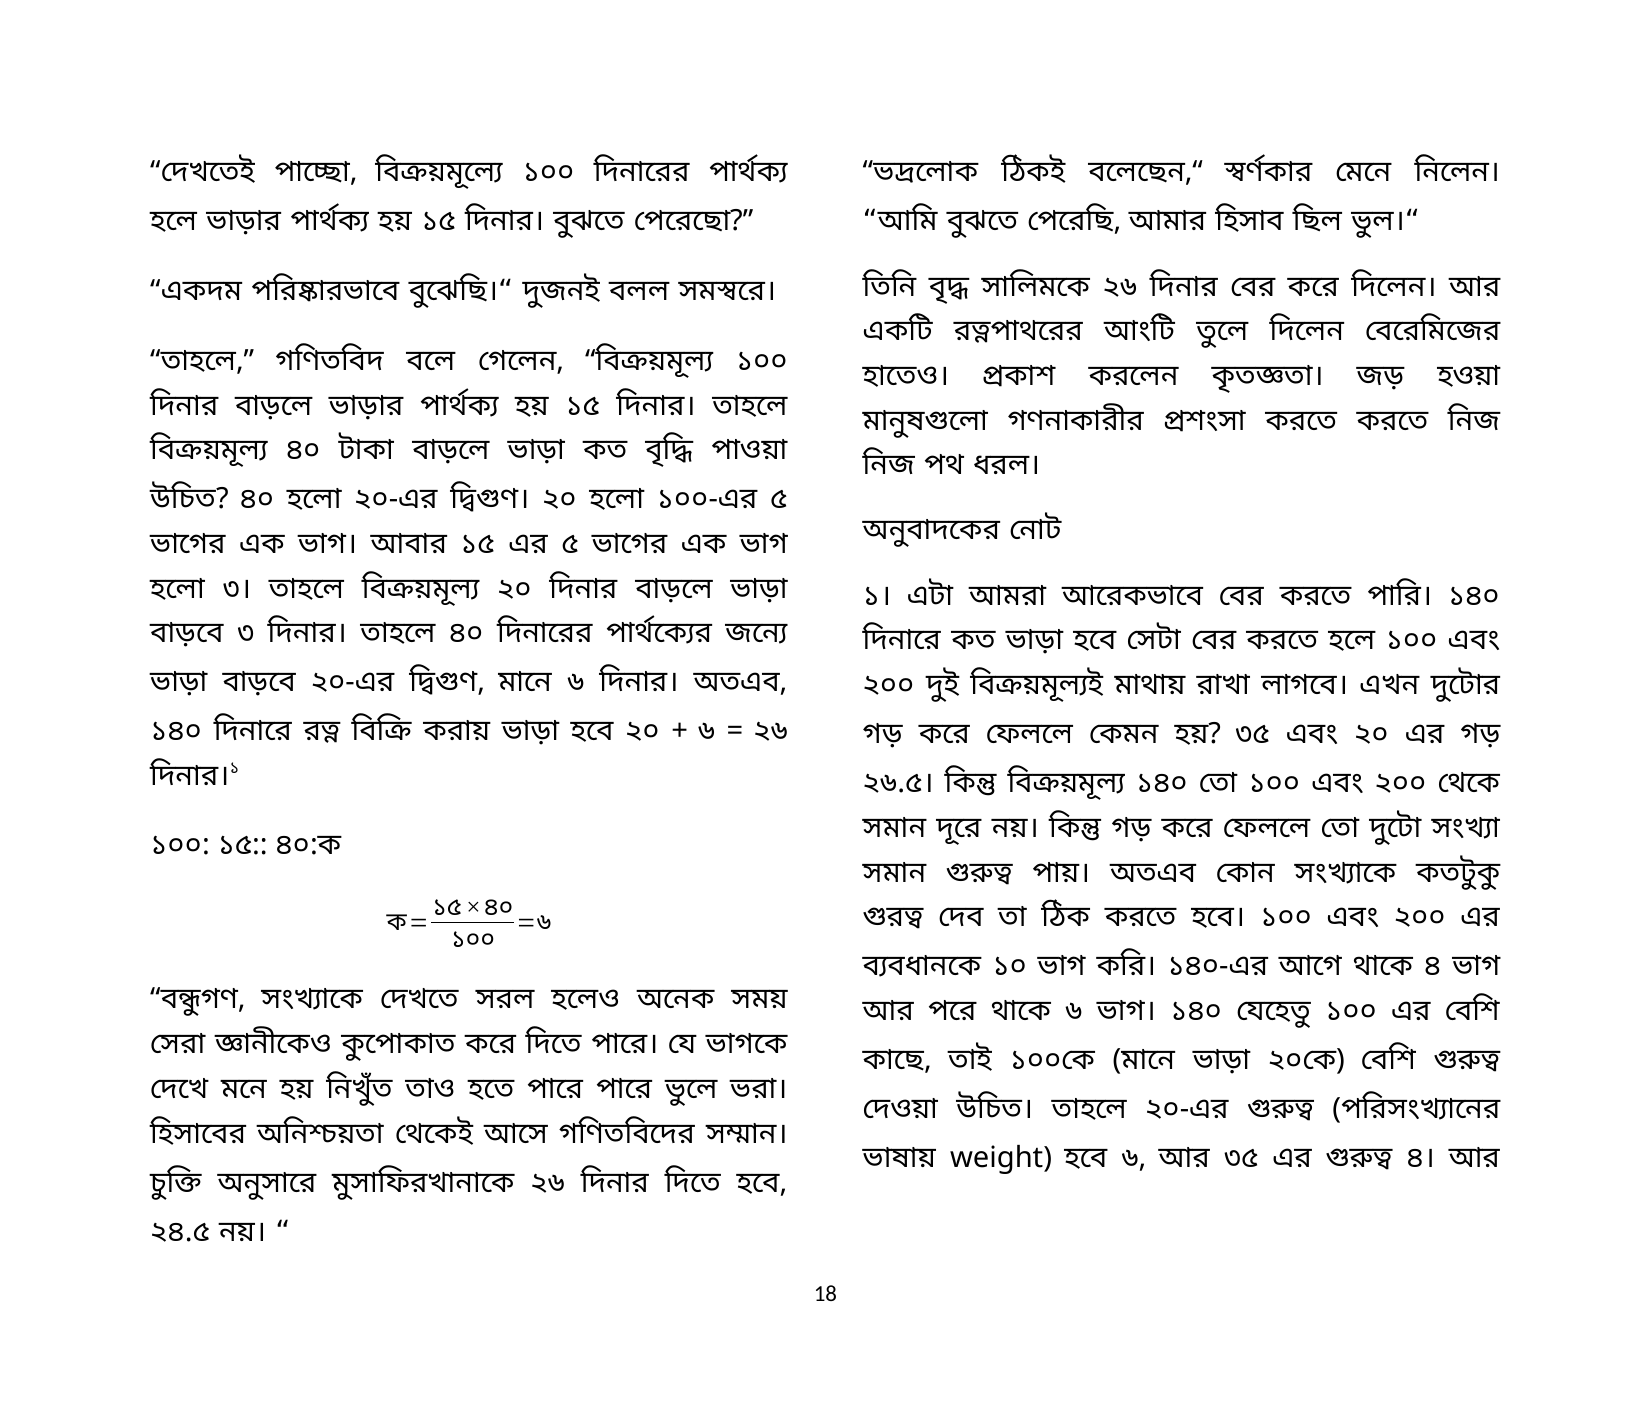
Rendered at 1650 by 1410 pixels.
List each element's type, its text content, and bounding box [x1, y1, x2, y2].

text “বন্ধুগণ, সংখ্যাকে দেখতে সরল হলেও অনেক সময় সেরা জ্ঞানীকেও কুপোকাত করে দিতে পারে। যে ভাগকে দেখে মনে হয় নিখুঁত তাও হতে পারে পারে ভুলে ভরা। হিসাবের অনিশ্চয়তা থেকেই আসে গণিতবিদের সম্মান। চুক্তি অনুসারে মুসাফিরখানাকে ২৬ দিনার দিতে হবে, ২৪.৫ নয়। “ [150, 978, 787, 1253]
text ১০০: ১৫:: ৪০:ক [150, 824, 787, 867]
text “ভদ্রলোক ঠিকই বলেছেন,“ স্বর্ণকার মেনে নিলেন। “আমি বুঝতে পেরেছি, আমার হিসাব ছিল ভুল।“ [862, 150, 1500, 242]
text তিনি বৃদ্ধ সালিমকে ২৬ দিনার বের করে দিলেন। আর একটি রত্নপাথরের আংটি তুলে দিলেন বেরেমিজের হাতেও। প্রকাশ করলেন কৃতজ্ঞতা। জড় হওয়া মানুষগুলো গণনাকারীর প্রশংসা করতে করতে নিজ নিজ পথ ধরল। [862, 269, 1500, 487]
text “দেখতেই পাচ্ছো, বিক্রয়মূল্যে ১০০ দিনারের পার্থক্য হলে ভাড়ার পার্থক্য হয় ১৫ দিনার। বুঝতে পেরেছো?” [150, 150, 787, 242]
text “একদম পরিষ্কারভাবে বুঝেছি।“ দুজনই বলল সমস্বরে। [150, 269, 787, 312]
text অনুবাদকের নোট [862, 513, 1500, 552]
text “তাহলে,” গণিতবিদ বলে গেলেন, “বিক্রয়মূল্য ১০০ দিনার বাড়লে ভাড়ার পার্থক্য হয় ১৫ দিনার। তাহলে বিক্রয়মূল্য ৪০ টাকা বাড়লে ভাড়া কত বৃদ্ধি পাওয়া উচিত? ৪০ হলো ২০-এর দ্বিগুণ। ২০ হলো ১০০-এর ৫ ভাগের এক ভাগ। আবার ১৫ এর ৫ ভাগের এক ভাগ হলো ৩। তাহলে বিক্রয়মূল্য ২০ দিনার বাড়লে ভাড়া বাড়বে ৩ দিনার। তাহলে ৪০ দিনারের পার্থক্যের জন্যে ভাড়া বাড়বে ২০-এর দ্বিগুণ, মানে ৬ দিনার। অতএব, ১৪০ দিনারে রত্ন বিক্রি করায় ভাড়া হবে ২০ + ৬ = ২৬ দিনার।১ [150, 339, 787, 797]
